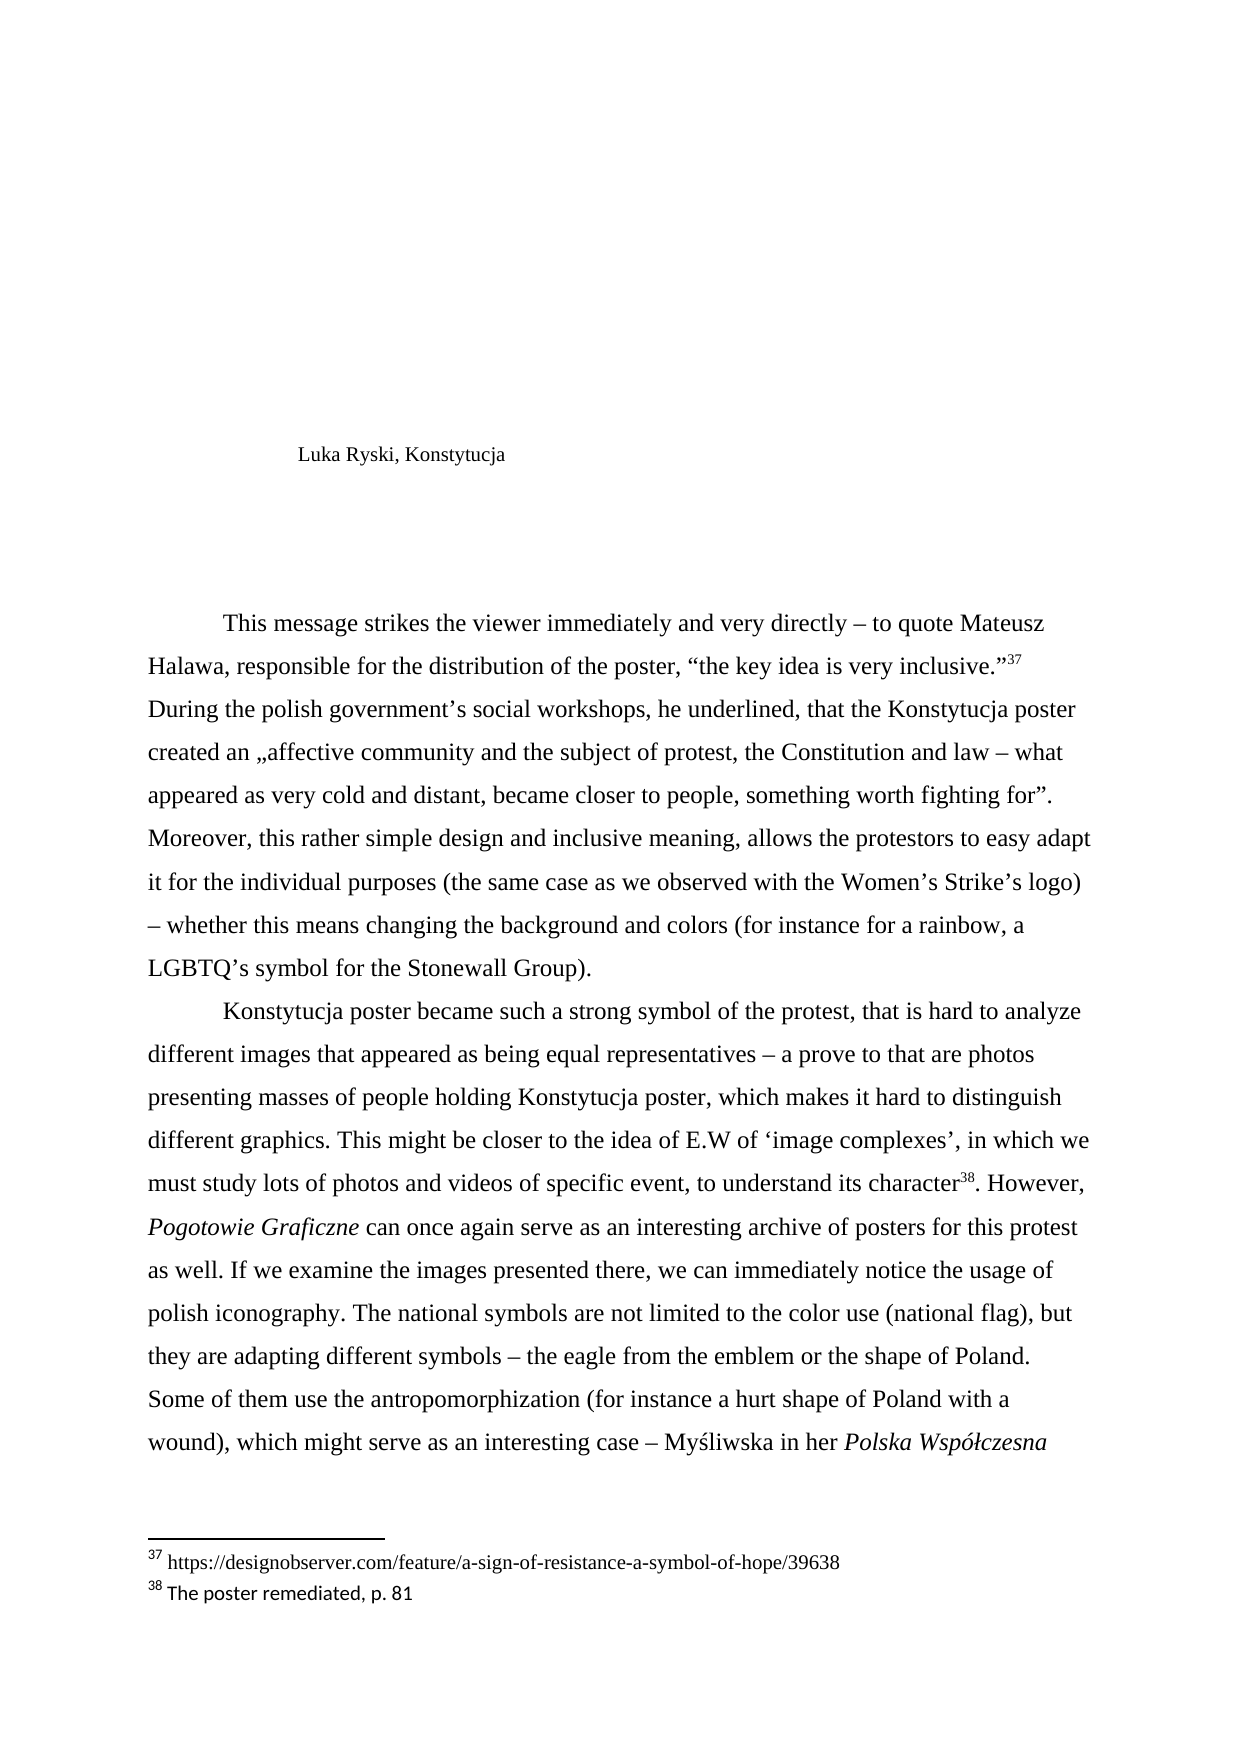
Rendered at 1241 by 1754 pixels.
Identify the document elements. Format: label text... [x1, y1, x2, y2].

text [148, 996, 1093, 1456]
text Luka Ryski, Konstytucja [223, 442, 1093, 466]
text This message strikes the viewer immediately and very directly – to quote Mateusz Halawa, responsible for the distribution of the poster, “the key idea is very inclusive.” During the polish government’s social workshops, he underlined, that the Konstytucja poster created an „affective community and the subject of protest, the Constitution and law – what appeared as very cold and distant, became closer to people, something worth fighting for”. Moreover, this rather simple design and inclusive meaning, allows the protestors to easy adapt it for the individual purposes (the same case as we observed with the Women’s Strike’s logo) – whether this means changing the background and colors (for instance for a rainbow, a LGBTQ’s symbol for the Stonewall Group). [148, 608, 1093, 982]
